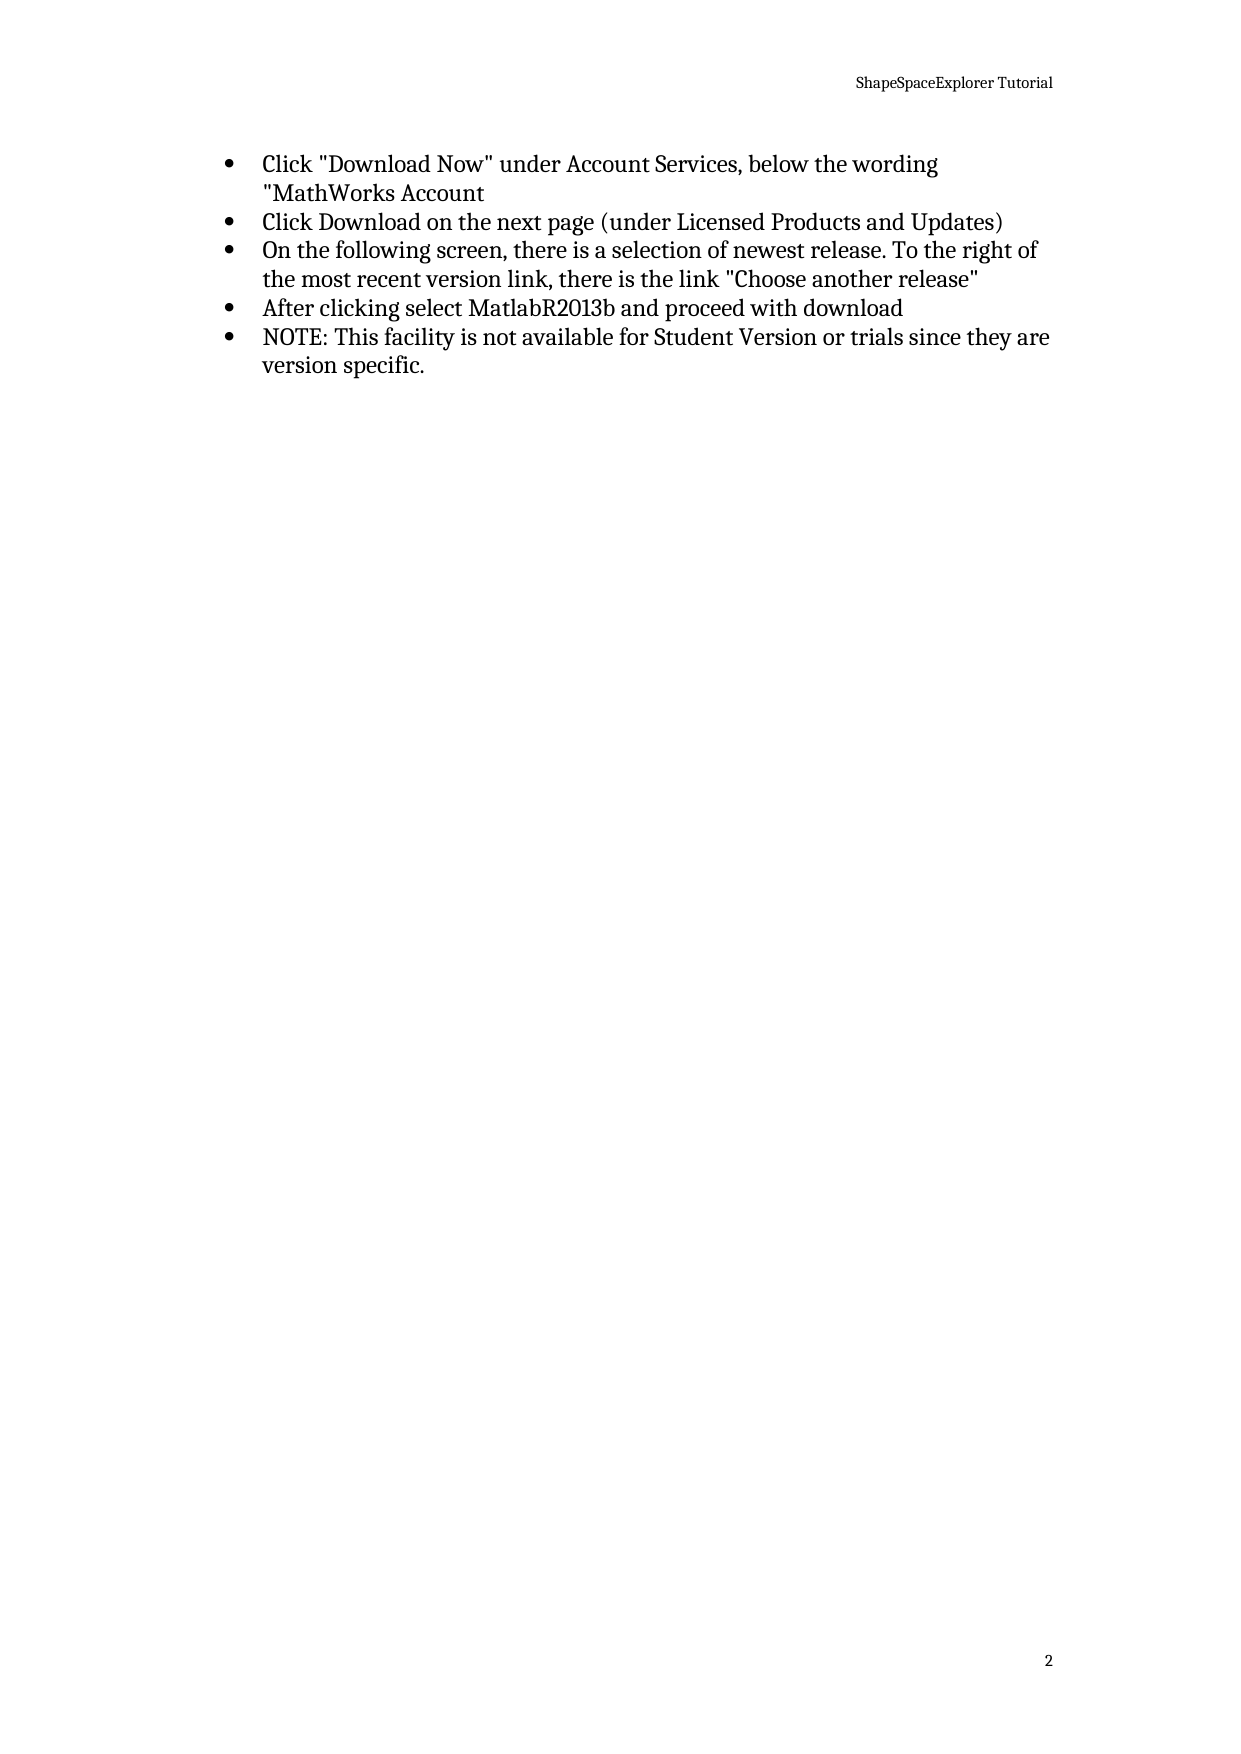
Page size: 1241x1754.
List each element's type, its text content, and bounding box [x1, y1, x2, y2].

list Click "Download Now" under Account Services, below the wording "MathWorks Account [225, 150, 1053, 207]
list Click Download on the next page (under Licensed Products and Updates) [225, 207, 1053, 236]
list On the following screen, there is a selection of newest release. To the right of the most recent version link, there is the link "Choose another release" [225, 236, 1053, 294]
list After clicking select MatlabR2013b and proceed with download [225, 294, 1053, 322]
list NOTE: This facility is not available for Student Version or trials since they are version specific. [225, 322, 1053, 380]
